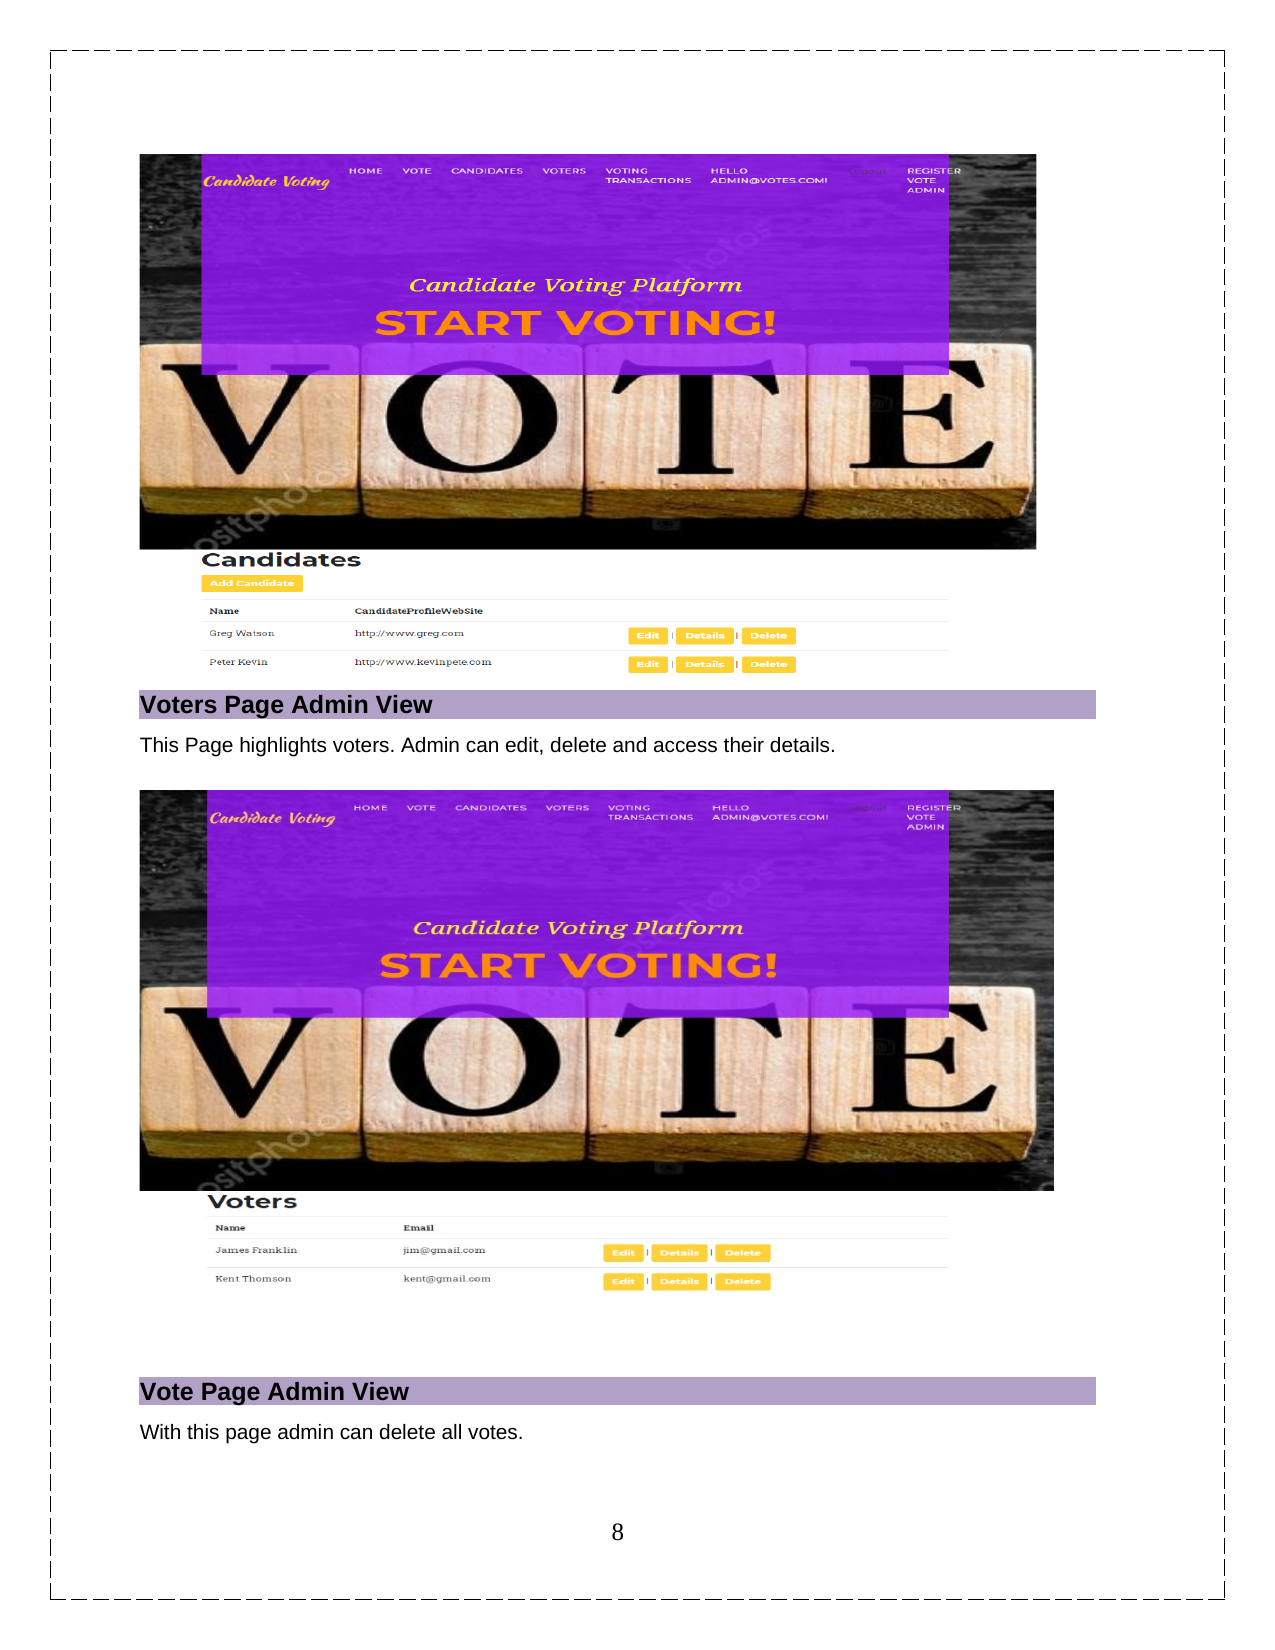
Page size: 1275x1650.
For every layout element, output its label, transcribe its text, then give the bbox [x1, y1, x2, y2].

text Voters Page Admin View [139, 690, 1096, 719]
text With this page admin can delete all votes. [139, 1420, 1096, 1444]
text Vote Page Admin View [139, 1377, 1096, 1405]
picture [139, 790, 1054, 1299]
picture [139, 154, 1037, 676]
text This Page highlights voters. Admin can edit, delete and access their details. [139, 733, 1096, 757]
